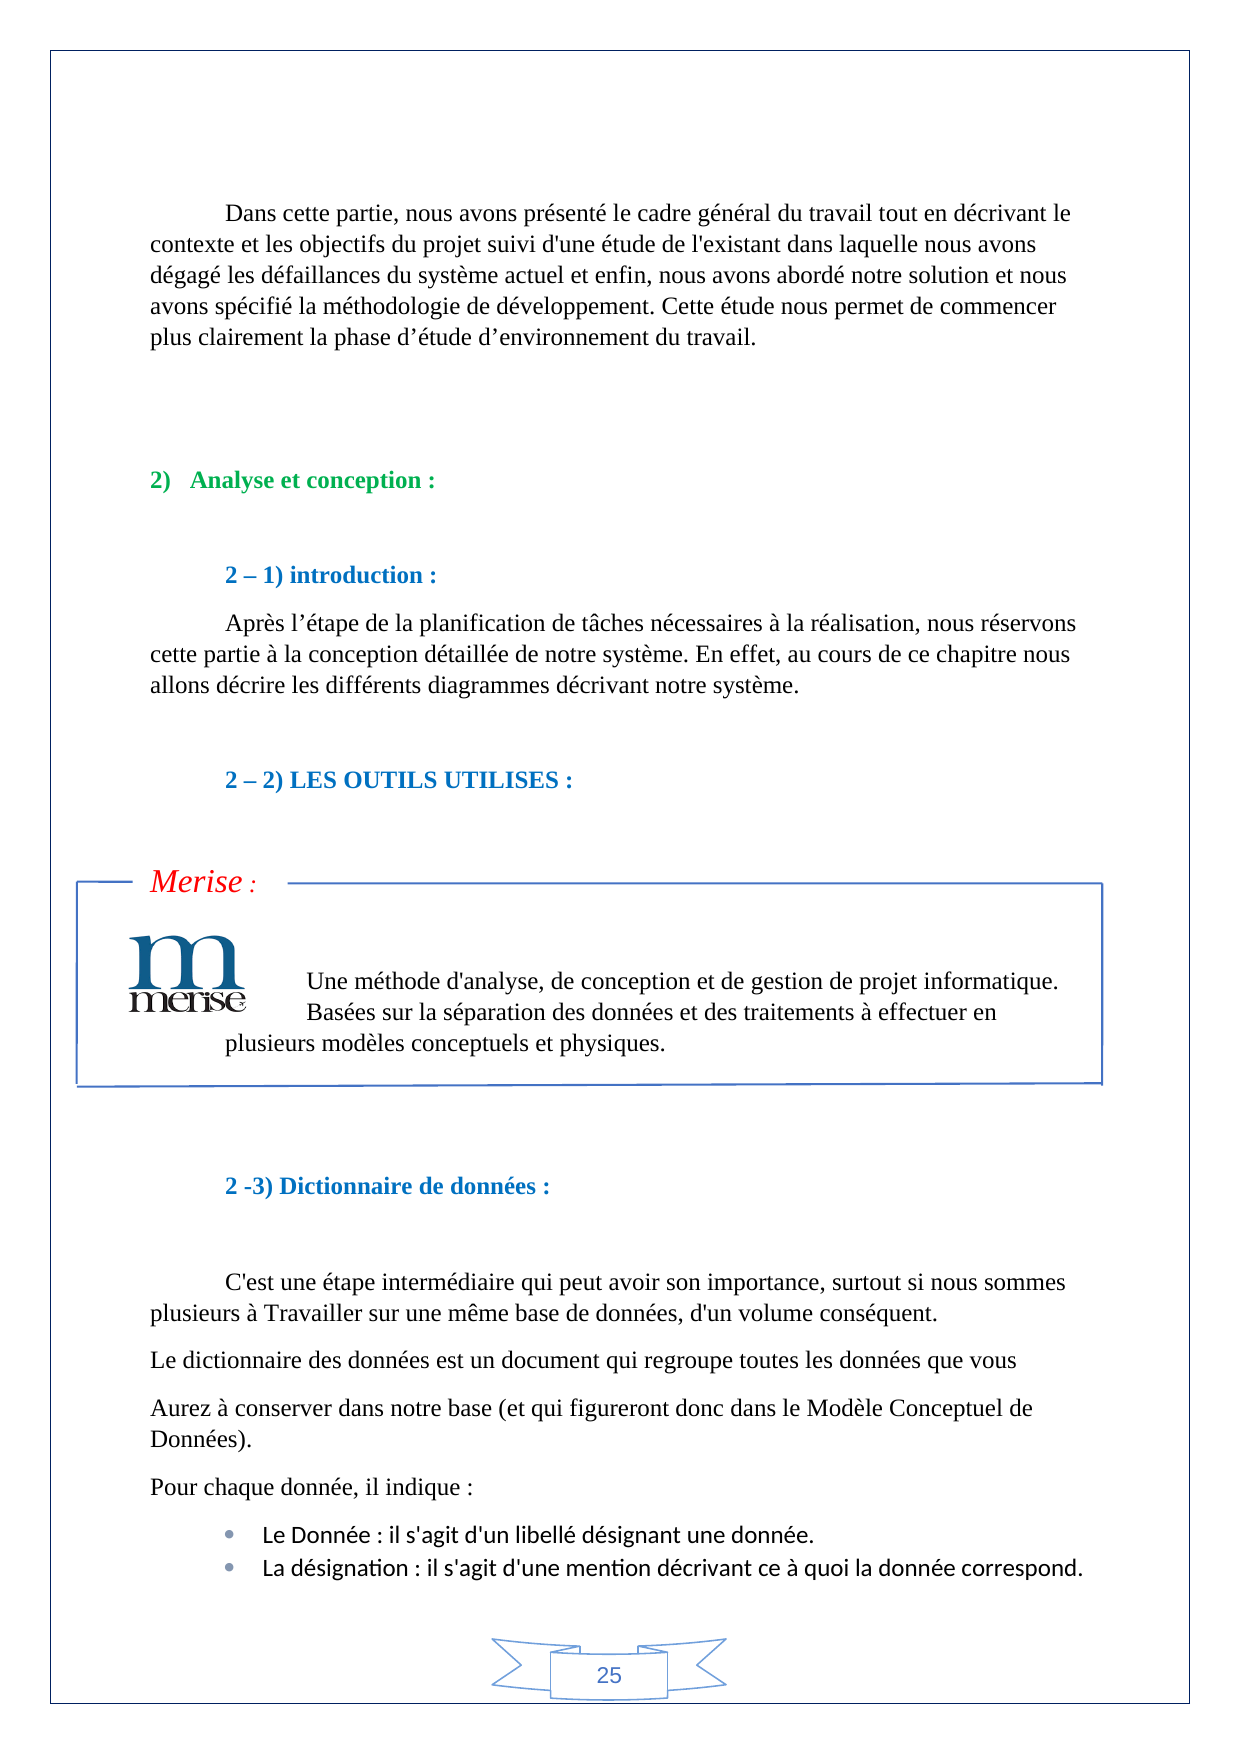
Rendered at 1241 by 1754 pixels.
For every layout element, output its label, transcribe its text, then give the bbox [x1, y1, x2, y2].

text 2 – 2) LES OUTILS UTILISES : [150, 766, 1090, 794]
text 2) Analyse et conception : [150, 465, 1090, 494]
picture [115, 921, 258, 1023]
list Le Donnée : il s'agit d'un libellé désignant une donnée. [225, 1519, 1090, 1550]
text Aurez à conserver dans notre base (et qui figureront donc dans le Modèle Conceptuel de Données). [150, 1393, 1090, 1453]
text Pour chaque donnée, il indique : [150, 1472, 1090, 1501]
text Après l’étape de la planification de tâches nécessaires à la réalisation, nous réservons cette partie à la conception détaillée de notre système. En effet, au cours de ce chapitre nous allons décrire les différents diagrammes décrivant notre système. [150, 608, 1090, 699]
list La désignation : il s'agit d'une mention décrivant ce à quoi la donnée correspond. [225, 1552, 1090, 1583]
text 2 – 1) introduction : [150, 560, 1090, 589]
text Une méthode d'analyse, de conception et de gestion de projet informatique. Basées sur la séparation des données et des traitements à effectuer en plusieurs modèles conceptuels et physiques. [225, 966, 1090, 1057]
text Merise : [150, 861, 1090, 899]
text Dans cette partie, nous avons présenté le cadre général du travail tout en décrivant le contexte et les objectifs du projet suivi d'une étude de l'existant dans laquelle nous avons dégagé les défaillances du système actuel et enfin, nous avons abordé notre solution et nous avons spécifié la méthodologie de développement. Cette étude nous permet de commencer plus clairement la phase d’étude d’environnement du travail. [150, 198, 1090, 351]
text Le dictionnaire des données est un document qui regroupe toutes les données que vous [150, 1345, 1090, 1374]
text C'est une étape intermédiaire qui peut avoir son importance, surtout si nous sommes plusieurs à Travailler sur une même base de données, d'un volume conséquent. [150, 1267, 1090, 1326]
text 2 -3) Dictionnaire de données : [150, 1171, 1090, 1200]
